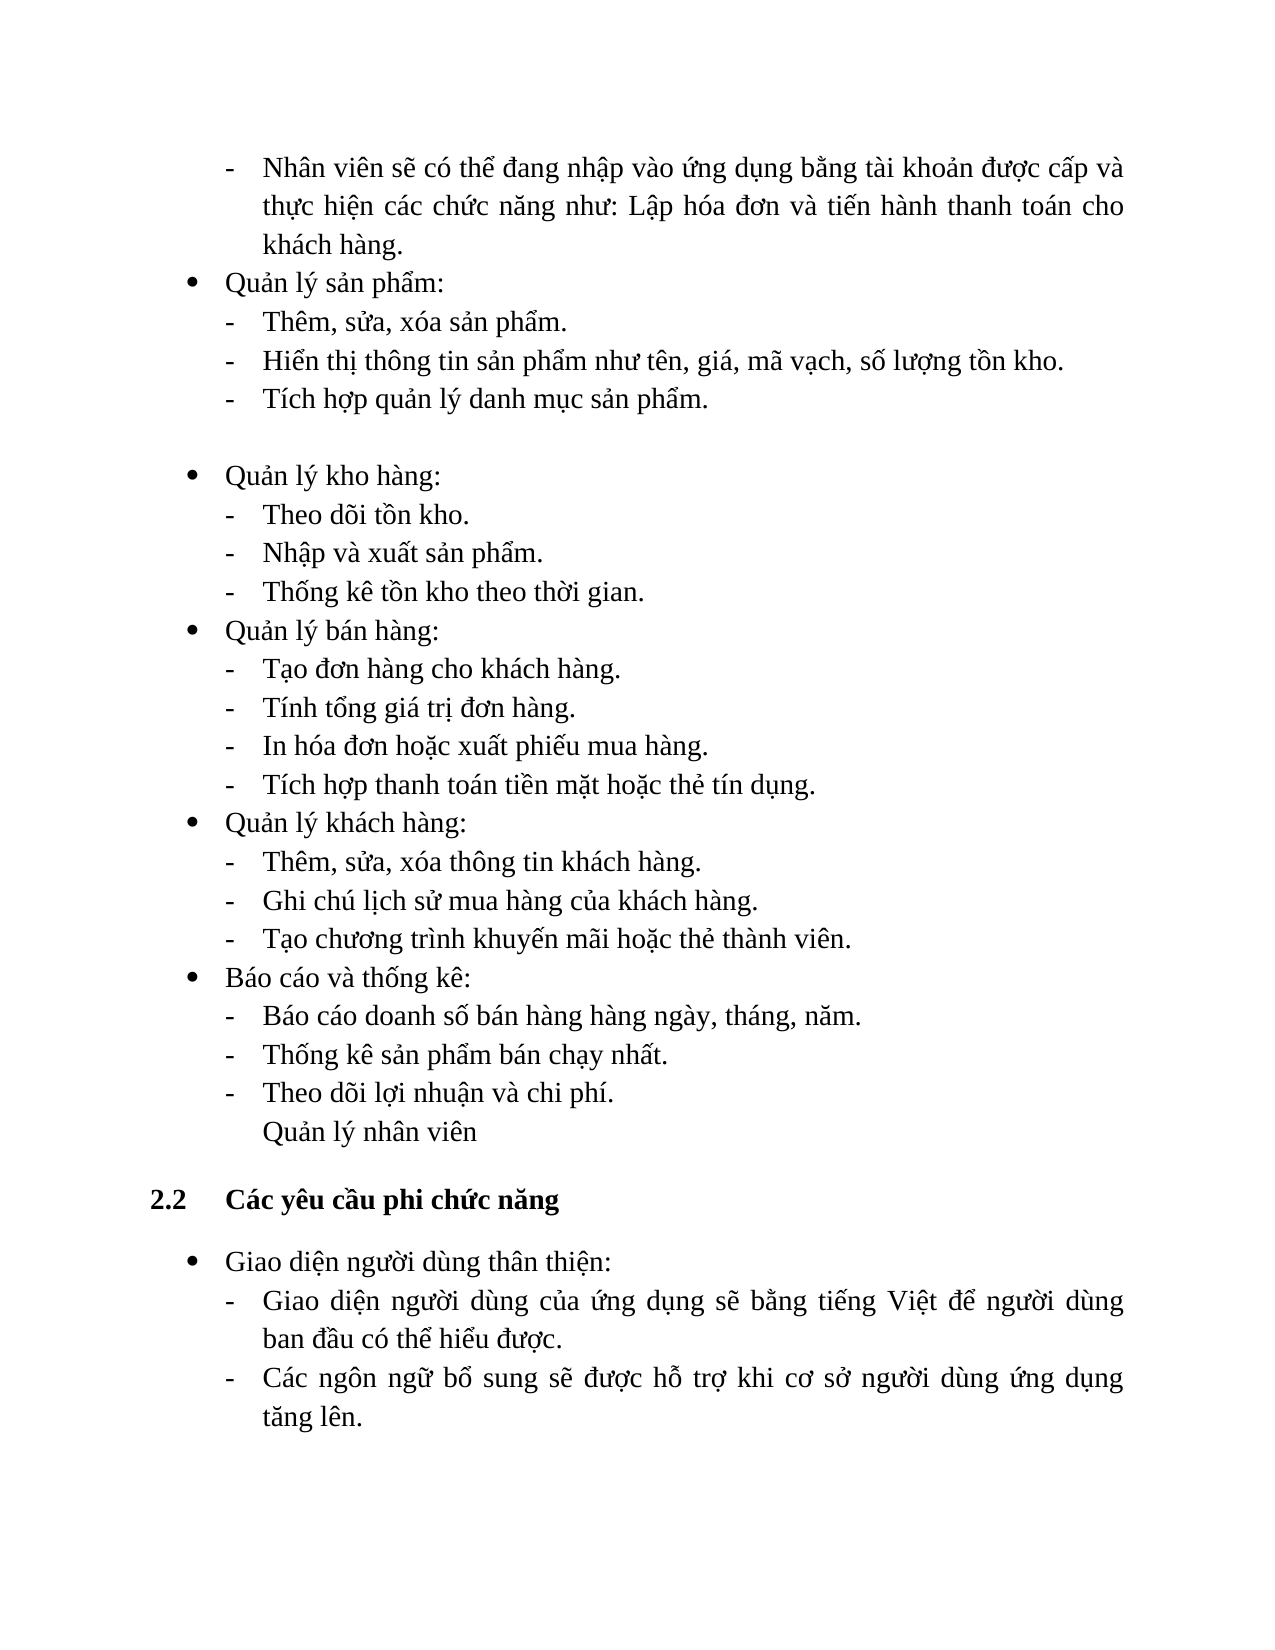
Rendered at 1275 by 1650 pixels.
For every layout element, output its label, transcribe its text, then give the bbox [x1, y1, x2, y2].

list Nhân viên sẽ có thể đang nhập vào ứng dụng bằng tài khoản được cấp và thực hiện các chức năng như: Lập hóa đơn và tiến hành thanh toán cho khách hàng. [225, 150, 1125, 261]
list Tích hợp quản lý danh mục sản phẩm. [225, 381, 1125, 415]
subtitle Các yêu cầu phi chức năng [150, 1182, 1125, 1215]
list Hiển thị thông tin sản phẩm như tên, giá, mã vạch, số lượng tồn kho. [225, 343, 1125, 376]
list Quản lý kho hàng: [187, 458, 1125, 492]
list Theo dõi lợi nhuận và chi phí. [225, 1076, 1125, 1109]
list Báo cáo doanh số bán hàng hàng ngày, tháng, năm. [225, 998, 1125, 1032]
list Báo cáo và thống kê: [187, 960, 1125, 993]
list Quản lý khách hàng: [187, 806, 1125, 839]
list Theo dõi tồn kho. [225, 497, 1125, 531]
list Tính tổng giá trị đơn hàng. [225, 690, 1125, 723]
list Quản lý nhân viên [262, 1114, 1125, 1148]
list Thêm, sửa, xóa thông tin khách hàng. [225, 844, 1125, 878]
list Thống kê sản phẩm bán chạy nhất. [225, 1037, 1125, 1071]
list Ghi chú lịch sử mua hàng của khách hàng. [225, 883, 1125, 916]
list Nhập và xuất sản phẩm. [225, 536, 1125, 569]
list Thêm, sửa, xóa sản phẩm. [225, 304, 1125, 338]
list Giao diện người dùng thân thiện: [187, 1244, 1125, 1278]
list Quản lý sản phẩm: [187, 266, 1125, 299]
list Tích hợp thanh toán tiền mặt hoặc thẻ tín dụng. [225, 767, 1125, 801]
list Tạo chương trình khuyến mãi hoặc thẻ thành viên. [225, 921, 1125, 955]
list Quản lý bán hàng: [187, 613, 1125, 646]
list Các ngôn ngữ bổ sung sẽ được hỗ trợ khi cơ sở người dùng ứng dụng tăng lên. [225, 1360, 1125, 1432]
list Thống kê tồn kho theo thời gian. [225, 574, 1125, 608]
list In hóa đơn hoặc xuất phiếu mua hàng. [225, 728, 1125, 762]
list Giao diện người dùng của ứng dụng sẽ bằng tiếng Việt để người dùng ban đầu có thể hiểu được. [225, 1283, 1125, 1355]
list Tạo đơn hàng cho khách hàng. [225, 651, 1125, 685]
